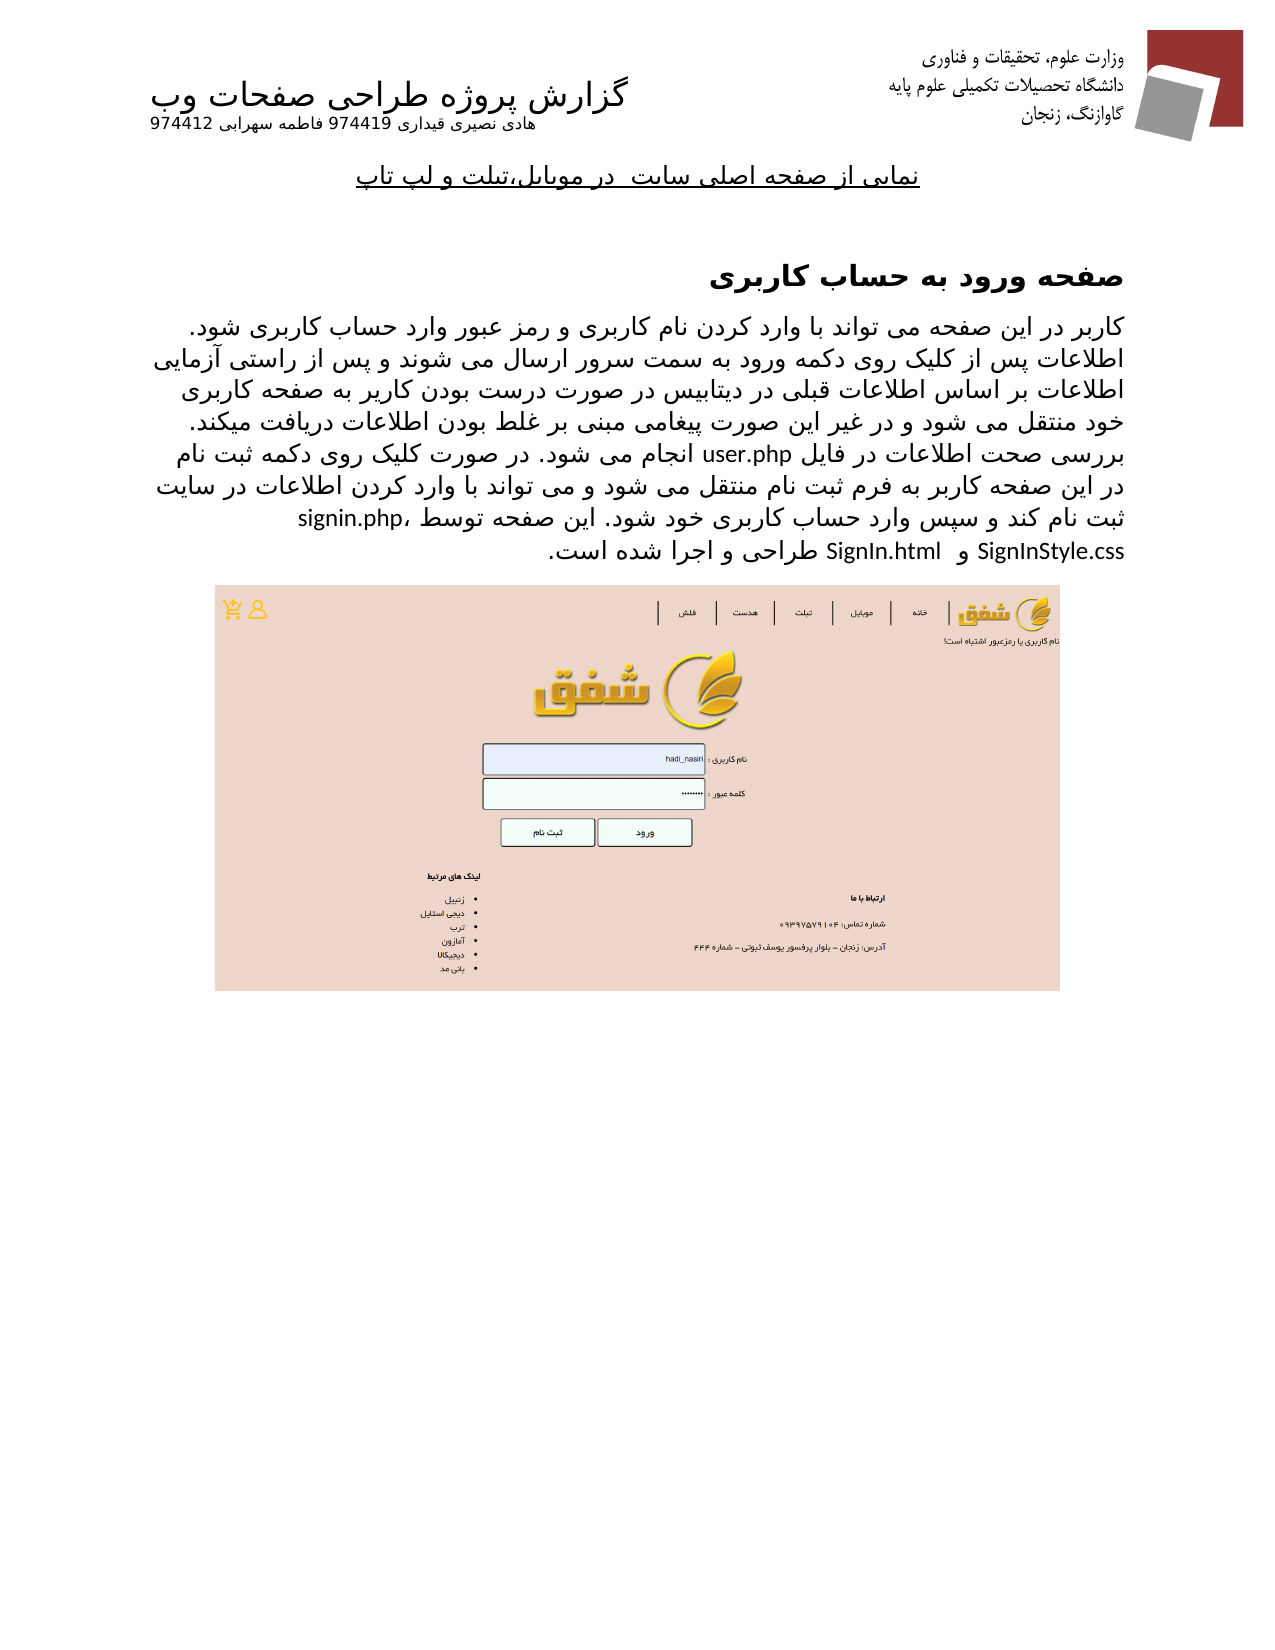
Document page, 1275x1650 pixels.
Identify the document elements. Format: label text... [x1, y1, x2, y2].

text صفحه ورود به حساب کاربری [150, 259, 1125, 293]
picture [873, 0, 1275, 161]
text نمایی از صفحه اصلی سایت در موبایل،تبلت و لپ تاپ [150, 161, 1125, 190]
picture [214, 585, 1060, 991]
text کاربر در این صفحه می تواند با وارد کردن نام کاربری و رمز عبور وارد حساب کاربری شود. اطلاعات پس از کلیک روی دکمه ورود به سمت سرور ارسال می شوند و پس از راستی آزمایی اطلاعات بر اساس اطلاعات قبلی در دیتابیس در صورت درست بودن کاریر به صفحه کاربری خود منتقل می شود و در غیر این صورت پیغامی مبنی بر غلط بودن اطلاعات دریافت میکند. بررسی صحت اطلاعات در فایل user.php انجام می شود. در صورت کلیک روی دکمه ثبت نام در این صفحه کاربر به فرم ثبت نام منتقل می شود و می تواند با وارد کردن اطلاعات در سایت ثبت نام کند و سپس وارد حساب کاربری خود شود. این صفحه توسط signin.php، SignInStyle.css و SignIn.html طراحی و اجرا شده است. [150, 312, 1125, 566]
